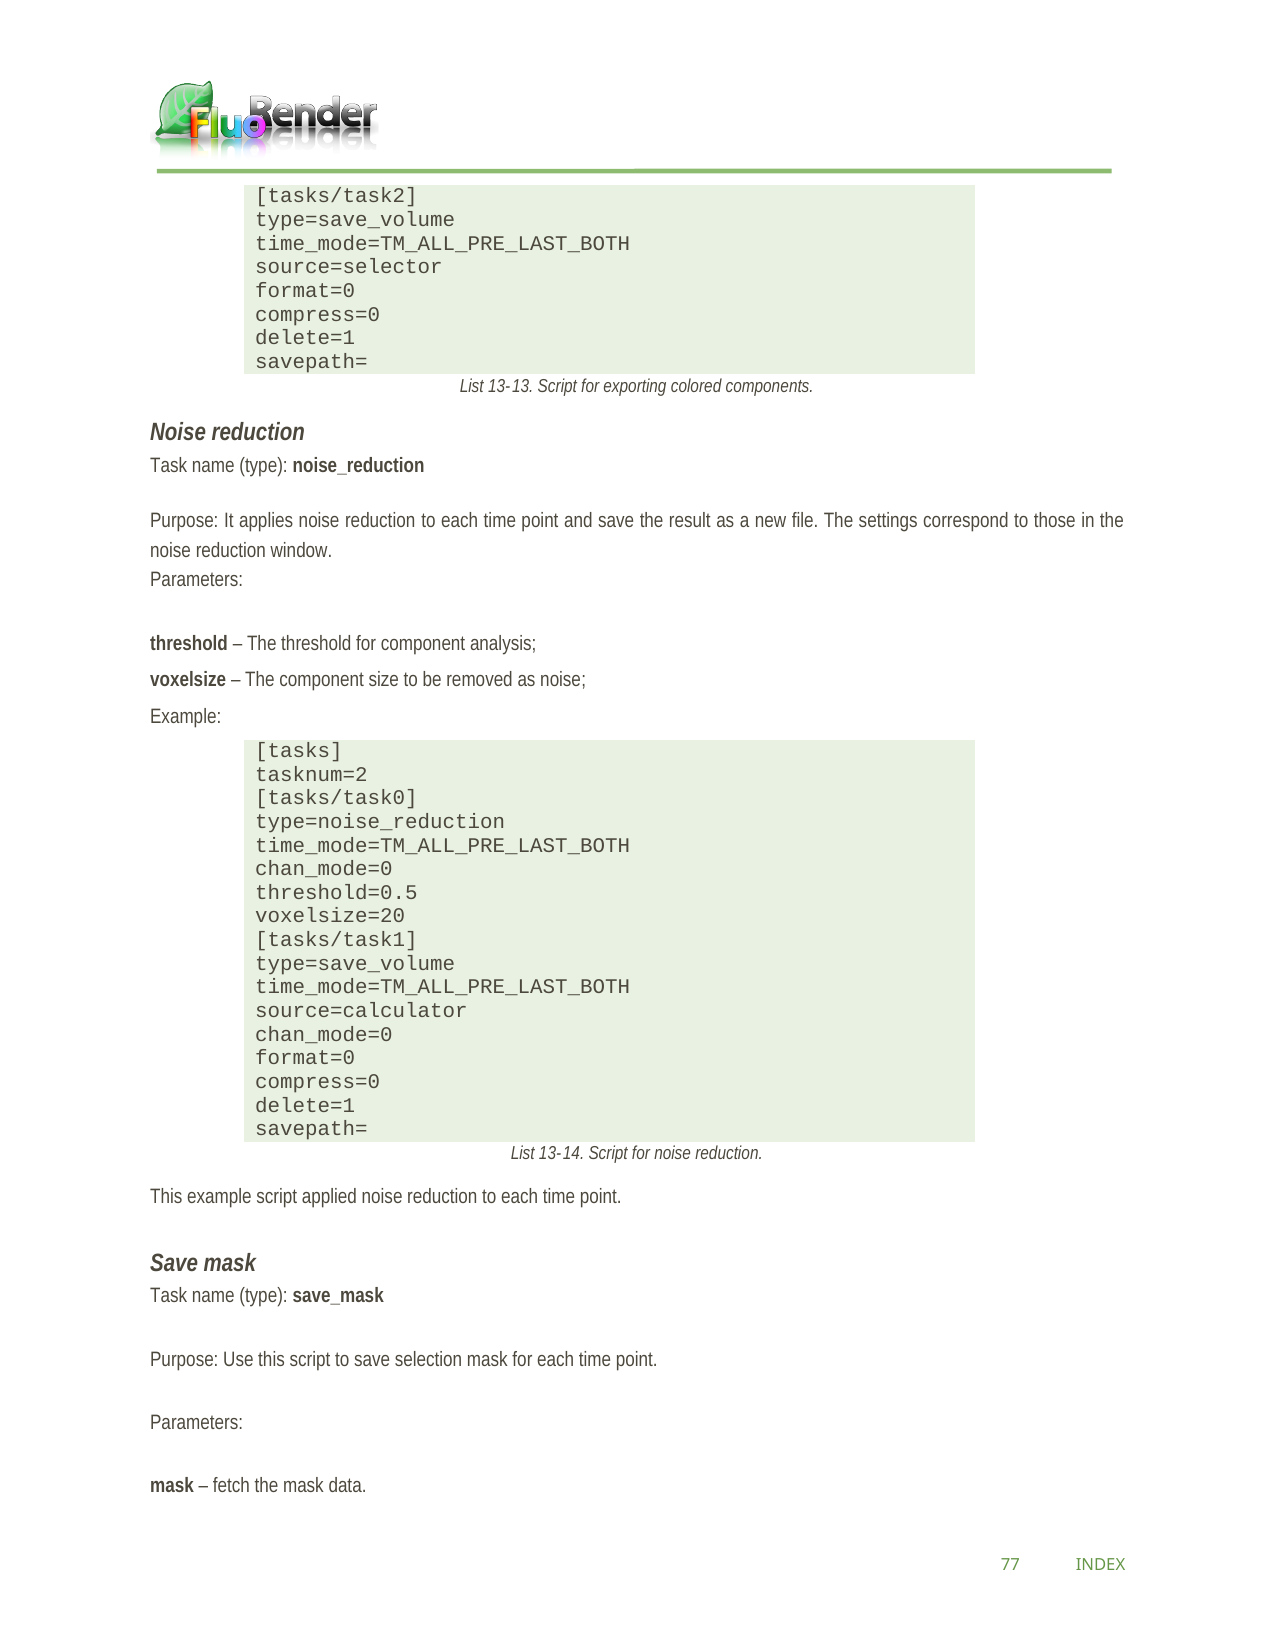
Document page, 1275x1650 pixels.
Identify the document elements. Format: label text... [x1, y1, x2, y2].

text Purpose: It applies noise reduction to each time point and save the result as a new file. The settings correspond to those in the noise reduction window. [150, 508, 1125, 561]
text Purpose: Use this script to save selection mask for each time point. [150, 1347, 1125, 1371]
text This example script applied noise reduction to each time point. [150, 1184, 1125, 1208]
text threshold – The threshold for component analysis; [150, 631, 1125, 654]
text Parameters: [150, 1410, 1125, 1434]
text Task name (type): noise_reduction [150, 453, 1125, 477]
text voxelsize – The component size to be removed as noise; [150, 667, 1125, 691]
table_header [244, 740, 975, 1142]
text Parameters: [150, 567, 1125, 591]
subtitle Noise reduction [150, 417, 1125, 446]
text mask – fetch the mask data. [150, 1473, 1125, 1497]
picture [150, 75, 379, 162]
subtitle Save mask [150, 1248, 1125, 1276]
text Task name (type): save_mask [150, 1283, 1125, 1307]
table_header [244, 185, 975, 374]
text Example: [150, 703, 1125, 727]
